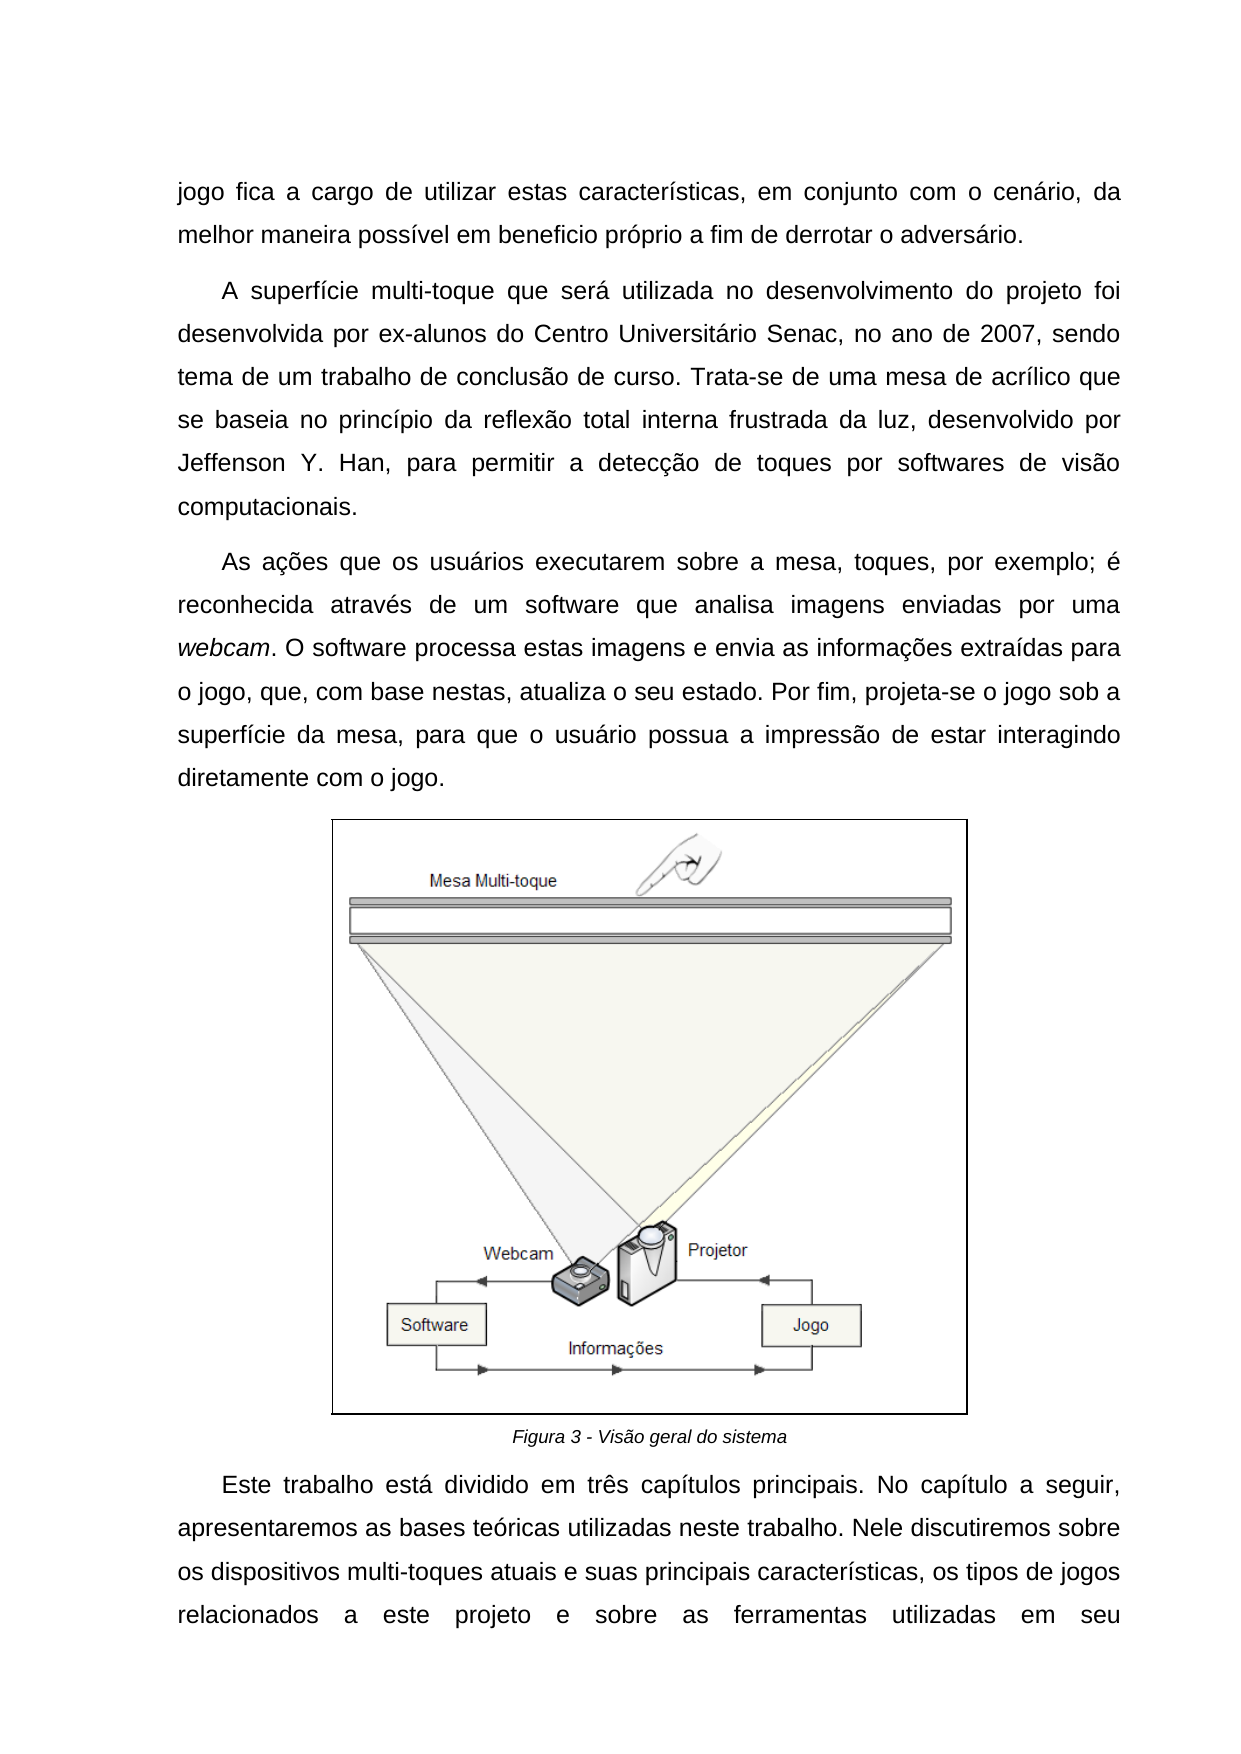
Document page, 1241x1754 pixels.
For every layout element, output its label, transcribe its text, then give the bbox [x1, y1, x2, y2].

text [177, 177, 1122, 249]
picture [333, 820, 966, 1413]
text A superfície multi-toque que será utilizada no desenvolvimento do projeto foi desenvolvida por ex-alunos do Centro Universitário Senac, no ano de 2007, sendo tema de um trabalho de conclusão de curso. Trata-se de uma mesa de acrílico que se baseia no princípio da reflexão total interna frustrada da luz, desenvolvido por Jeffenson Y. Han, para permitir a detecção de toques por softwares de visão computacionais. [177, 276, 1122, 520]
text As ações que os usuários executarem sobre a mesa, toques, por exemplo; é reconhecida através de um software que analisa imagens enviadas por uma webcam. O software processa estas imagens e envia as informações extraídas para o jogo, que, com base nestas, atualiza o seu estado. Por fim, projeta-se o jogo sob a superfície da mesa, para que o usuário possua a impressão de estar interagindo diretamente com o jogo. [177, 547, 1122, 792]
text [177, 1470, 1122, 1628]
